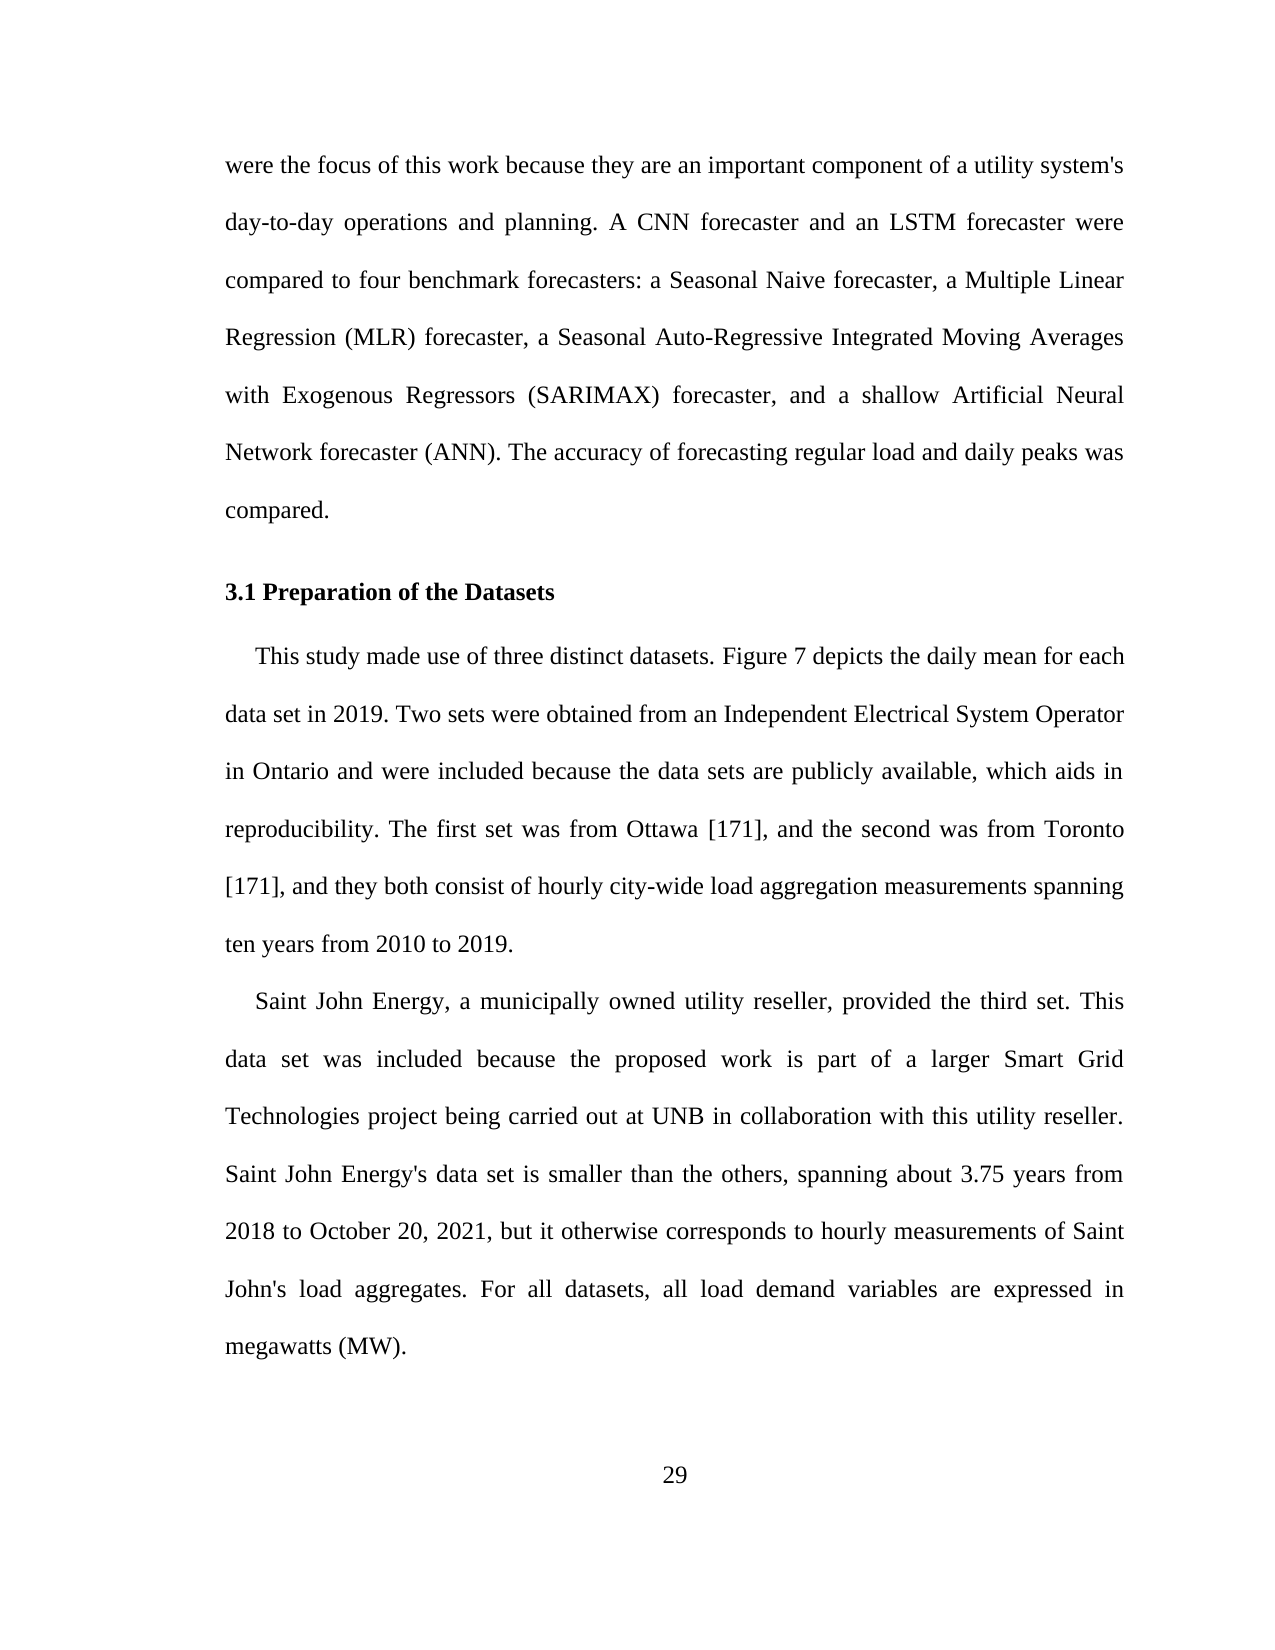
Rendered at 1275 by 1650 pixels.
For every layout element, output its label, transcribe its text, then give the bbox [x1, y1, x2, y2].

text Saint John Energy, a municipally owned utility reseller, provided the third set. This data set was included because the proposed work is part of a larger Smart Grid Technologies project being carried out at UNB in collaboration with this utility reseller. Saint John Energy's data set is smaller than the others, spanning about 3.75 years from 2018 to October 20, 2021, but it otherwise corresponds to hourly measurements of Saint John's load aggregates. For all datasets, all load demand variables are expressed in megawatts (MW). [225, 986, 1125, 1360]
text This study made use of three distinct datasets. Figure 7 depicts the daily mean for each data set in 2019. Two sets were obtained from an Independent Electrical System Operator in Ontario and were included because the data sets are publicly available, which aids in reproducibility. The first set was from Ottawa [171], and the second was from Toronto [171], and they both consist of hourly city-wide load aggregation measurements spanning ten years from 2010 to 2019. [225, 641, 1125, 957]
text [225, 150, 1125, 524]
subtitle 3.1 Preparation of the Datasets [225, 577, 1125, 606]
